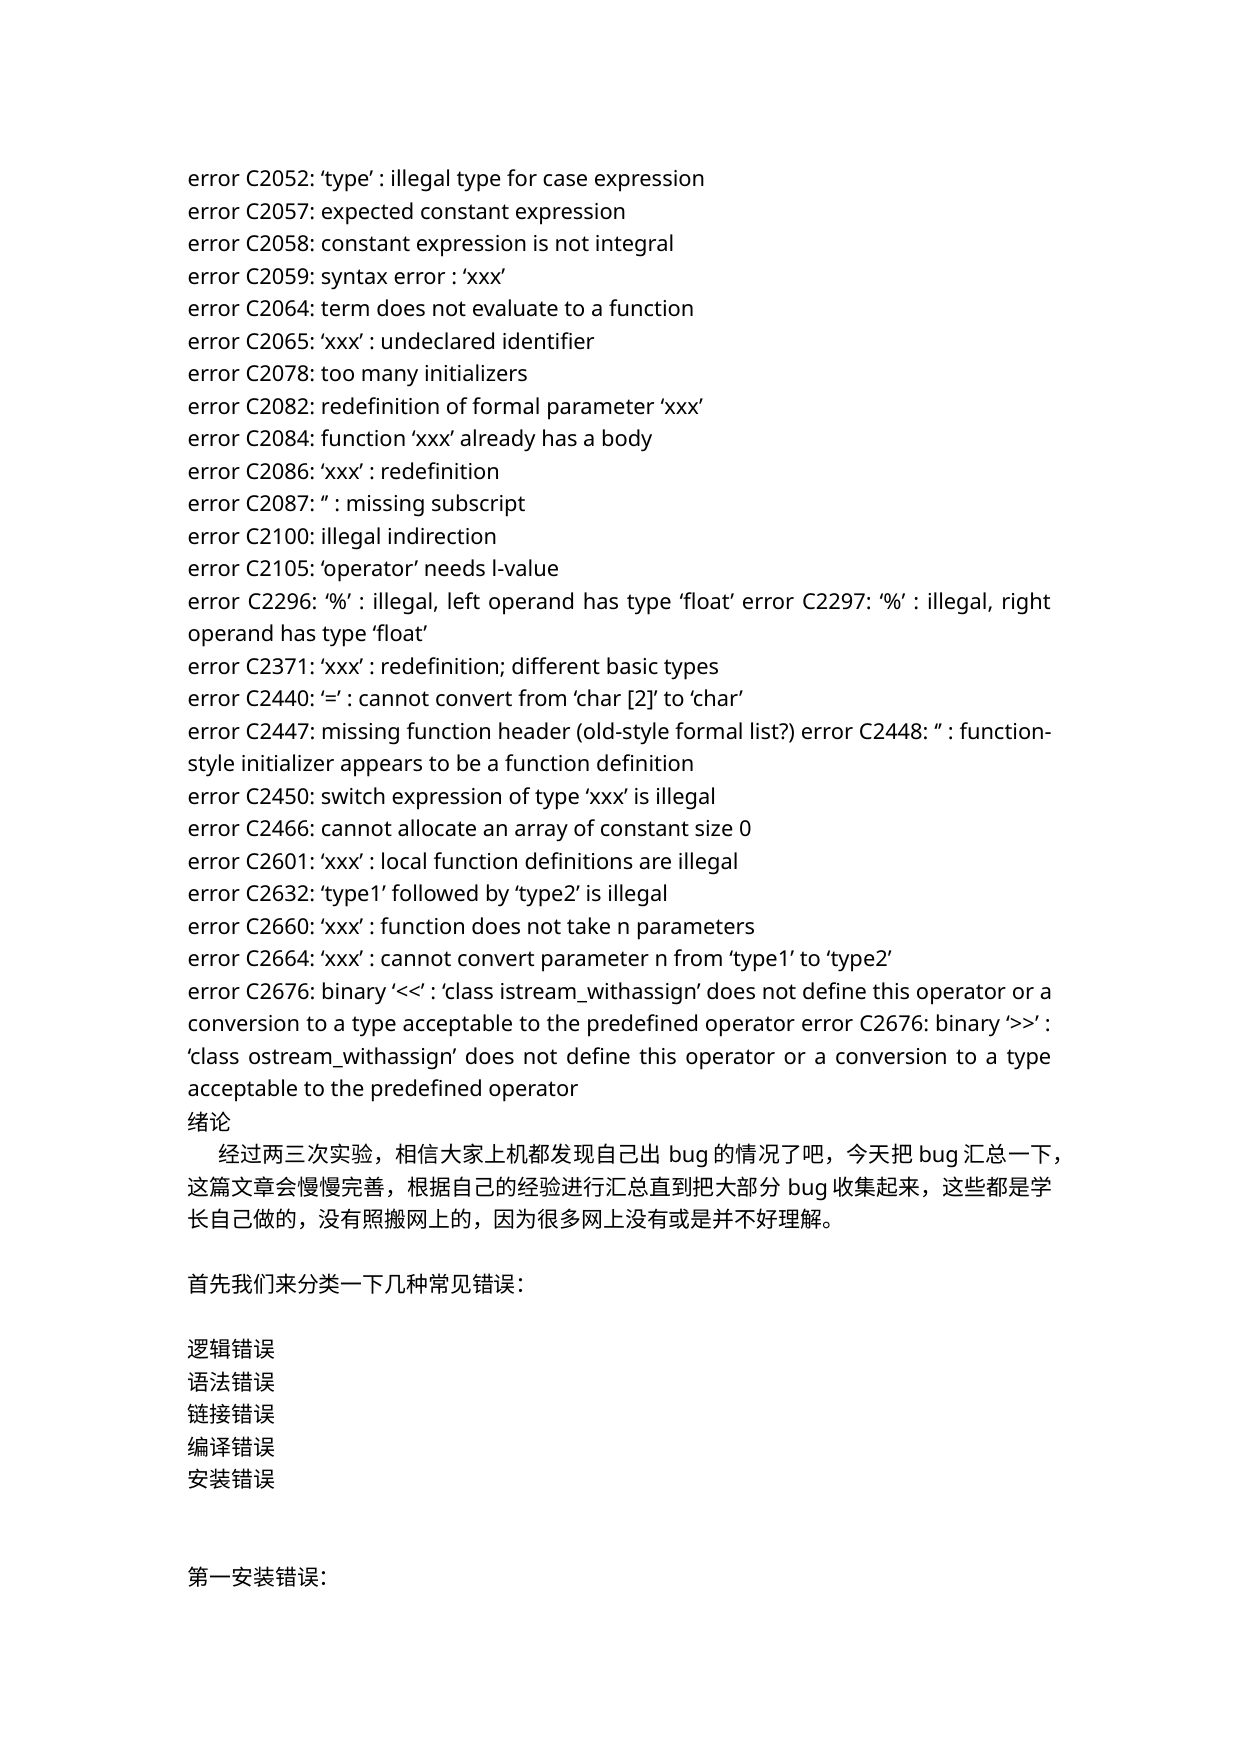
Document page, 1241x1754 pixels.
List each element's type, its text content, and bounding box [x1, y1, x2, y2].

text error C2100: illegal indirection [187, 519, 1053, 552]
text error C2664: ‘xxx’ : cannot convert parameter n from ‘type1’ to ‘type2’ [187, 942, 1053, 974]
text error C2052: ‘type’ : illegal type for case expression [187, 162, 1053, 194]
text error C2084: function ‘xxx’ already has a body [187, 422, 1053, 454]
text error C2371: ‘xxx’ : redefinition; different basic types [187, 649, 1053, 682]
text 首先我们来分类一下几种常见错误： [187, 1267, 1053, 1299]
text 第一安装错误： [187, 1559, 1053, 1592]
text 编译错误 [187, 1429, 1053, 1462]
text 逻辑错误 [187, 1332, 1053, 1364]
text error C2086: ‘xxx’ : redefinition [187, 454, 1053, 487]
text error C2466: cannot allocate an array of constant size 0 [187, 812, 1053, 844]
text error C2105: ‘operator’ needs l-value [187, 552, 1053, 584]
text error C2440: ‘=’ : cannot convert from ‘char [2]’ to ‘char’ [187, 682, 1053, 714]
text error C2082: redefinition of formal parameter ‘xxx’ [187, 389, 1053, 422]
text error C2059: syntax error : ‘xxx’ [187, 259, 1053, 292]
text 绪论 [187, 1104, 1053, 1137]
text error C2065: ‘xxx’ : undeclared identifier [187, 324, 1053, 357]
text 经过两三次实验，相信大家上机都发现自己出bug的情况了吧，今天把bug汇总一下，这篇文章会慢慢完善，根据自己的经验进行汇总直到把大部分bug收集起来，这些都是学长自己做的，没有照搬网上的，因为很多网上没有或是并不好理解。 [187, 1137, 1053, 1234]
text 链接错误 [187, 1397, 1053, 1429]
text error C2087: ‘’ : missing subscript [187, 487, 1053, 519]
text 语法错误 [187, 1364, 1053, 1397]
text error C2676: binary ‘<<’ : ‘class istream_withassign’ does not define this operator or a conversion to a type acceptable to the predefined operator error C2676: binary ‘>>’ : ‘class ostream_withassign’ does not define this operator or a conversion to a type acceptable to the predefined operator [187, 974, 1053, 1104]
text error C2601: ‘xxx’ : local function definitions are illegal [187, 844, 1053, 877]
text error C2078: too many initializers [187, 357, 1053, 389]
text error C2057: expected constant expression [187, 194, 1053, 227]
text error C2058: constant expression is not integral [187, 227, 1053, 259]
text error C2447: missing function header (old-style formal list?) error C2448: ‘’ : function-style initializer appears to be a function definition [187, 714, 1053, 779]
text error C2064: term does not evaluate to a function [187, 292, 1053, 324]
text error C2632: ‘type1’ followed by ‘type2’ is illegal [187, 877, 1053, 909]
text 安装错误 [187, 1462, 1053, 1494]
text error C2296: ‘%’ : illegal, left operand has type ‘float’ error C2297: ‘%’ : illegal, right operand has type ‘float’ [187, 584, 1053, 649]
text error C2660: ‘xxx’ : function does not take n parameters [187, 909, 1053, 942]
text error C2450: switch expression of type ‘xxx’ is illegal [187, 779, 1053, 812]
